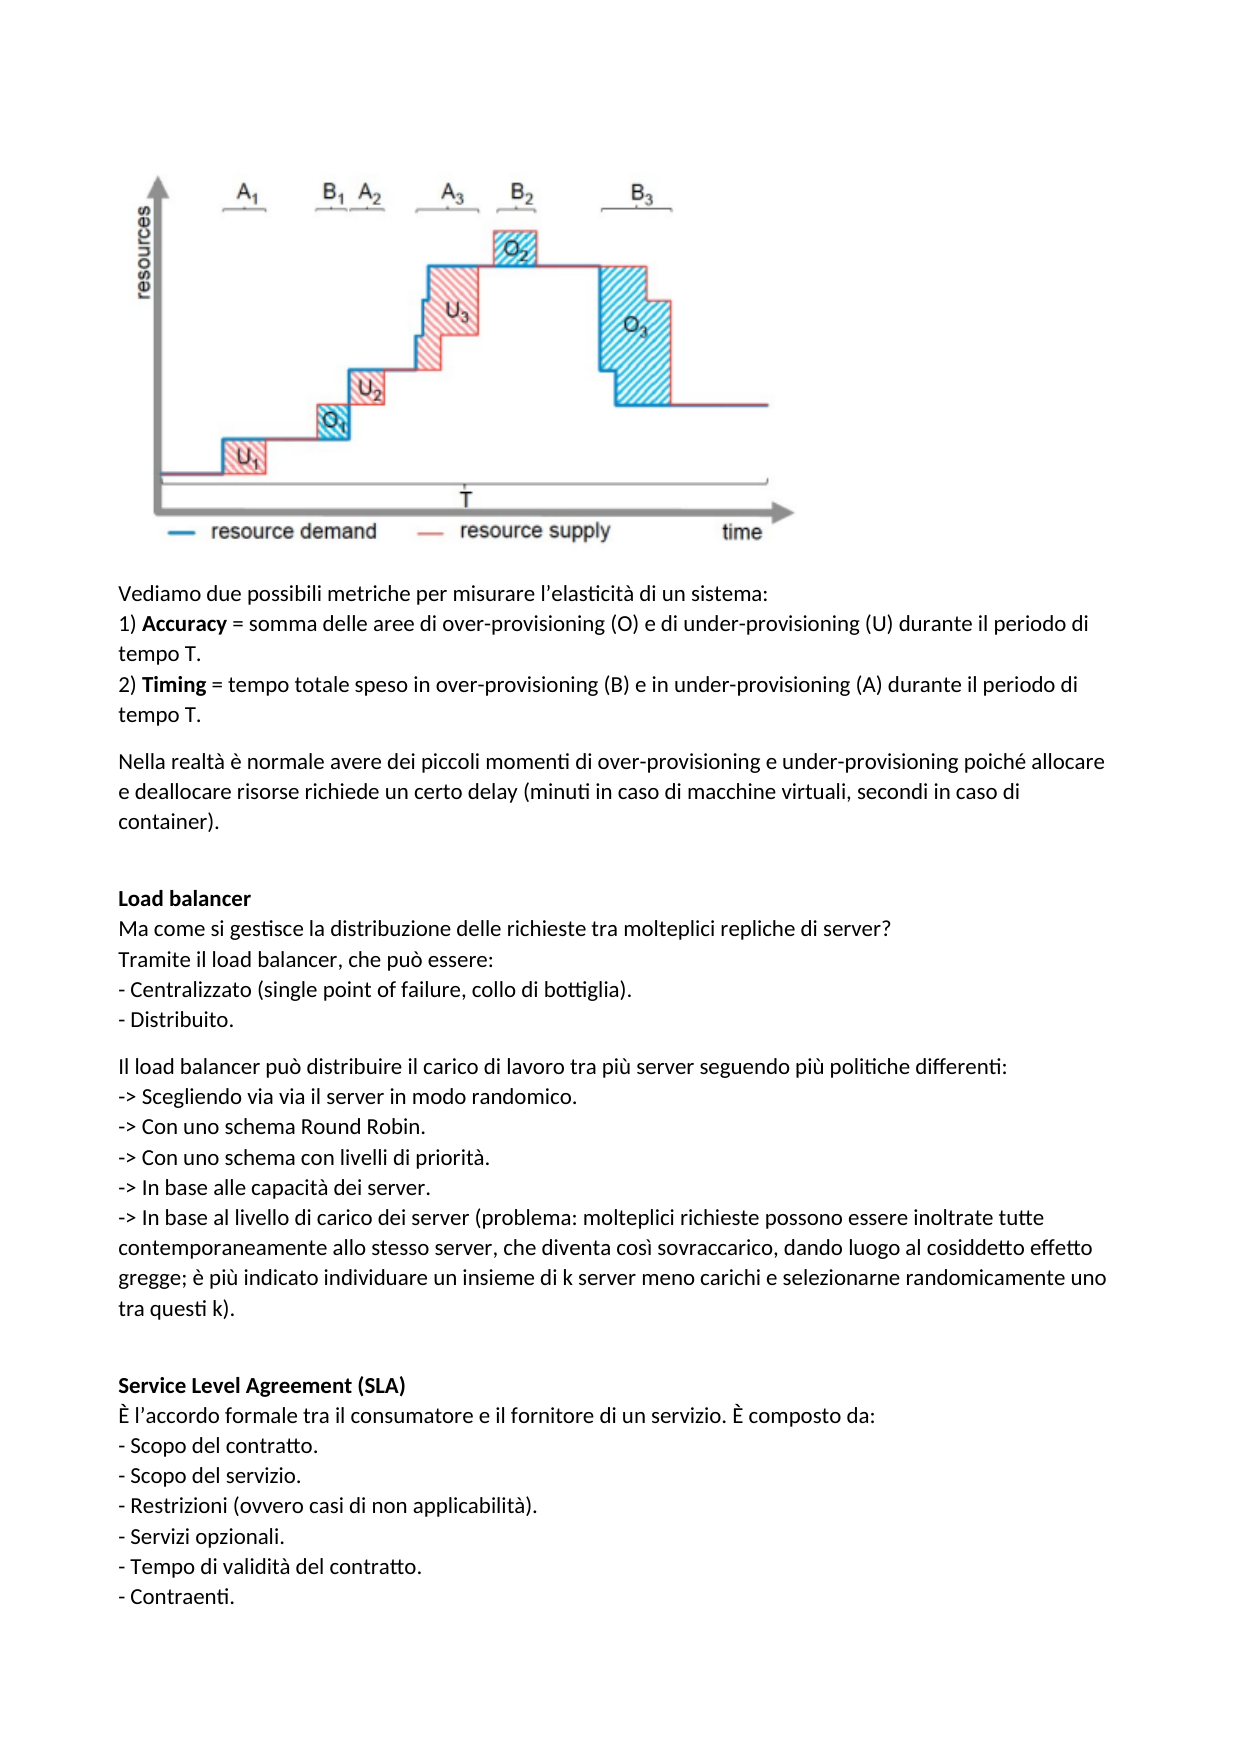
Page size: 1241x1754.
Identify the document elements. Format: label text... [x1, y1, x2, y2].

text Il load balancer può distribuire il carico di lavoro tra più server seguendo più politiche differenti: -> Scegliendo via via il server in modo randomico. -> Con uno schema Round Robin. -> Con uno schema con livelli di priorità. -> In base alle capacità dei server. -> In base al livello di carico dei server (problema: molteplici richieste possono essere inoltrate tutte contemporaneamente allo stesso server, che diventa così sovraccarico, dando luogo al cosiddetto effetto gregge; è più indicato individuare un insieme di k server meno carichi e selezionarne randomicamente uno tra questi k). [118, 1052, 1122, 1322]
text Load balancer Ma come si gestisce la distribuzione delle richieste tra molteplici repliche di server? Tramite il load balancer, che può essere: - Centralizzato (single point of failure, collo di bottiglia). - Distribuito. [118, 854, 1122, 1033]
picture [118, 147, 814, 561]
text Nella realtà è normale avere dei piccoli momenti di over-provisioning e under-provisioning poiché allocare e deallocare risorse richiede un certo delay (minuti in caso di macchine virtuali, secondi in caso di container). [118, 747, 1122, 835]
text Vediamo due possibili metriche per misurare l’elasticità di un sistema: 1) Accuracy = somma delle aree di over-provisioning (O) e di under-provisioning (U) durante il periodo di tempo T. 2) Timing = tempo totale speso in over-provisioning (B) e in under-provisioning (A) durante il periodo di tempo T. [118, 579, 1122, 728]
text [118, 1341, 1122, 1610]
